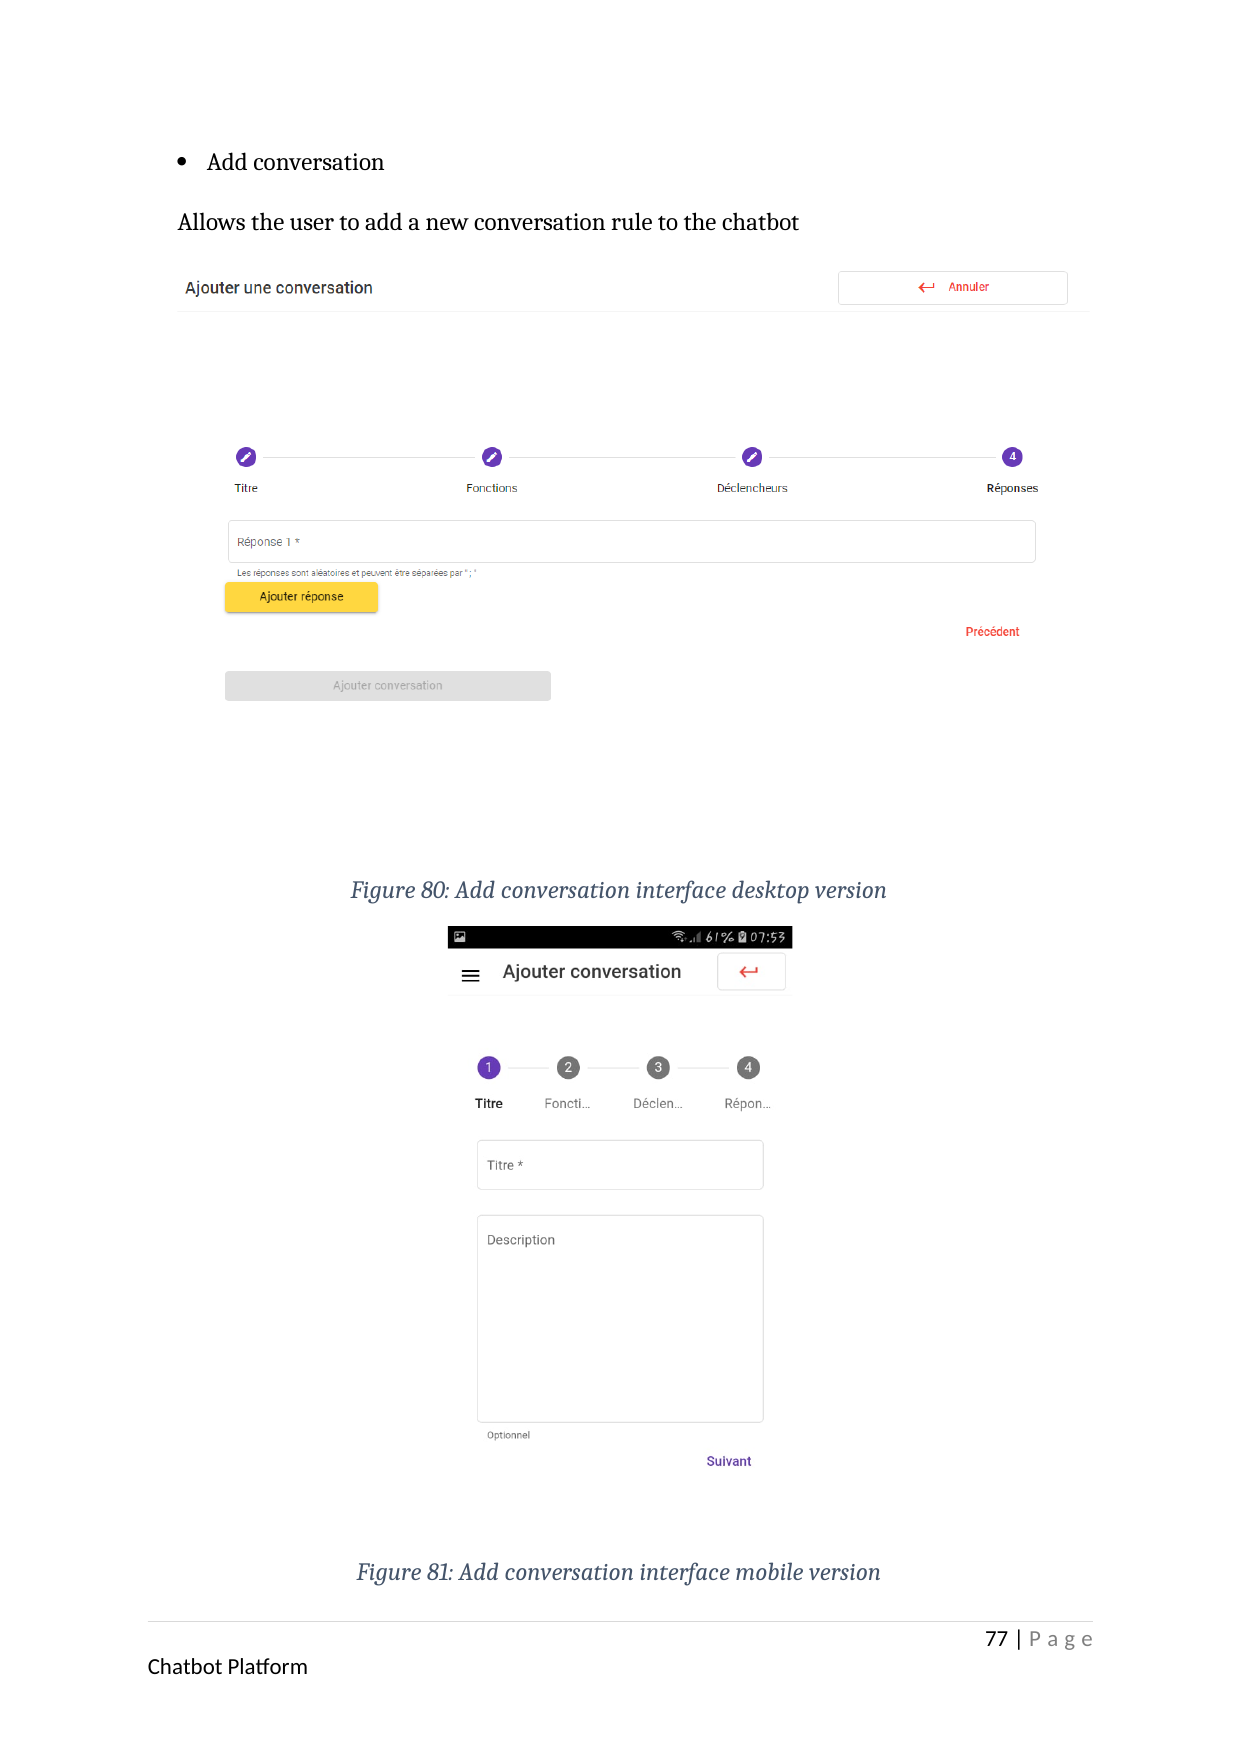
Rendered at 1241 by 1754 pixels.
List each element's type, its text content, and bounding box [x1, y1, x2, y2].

text Figure 80: Add conversation interface desktop version [148, 876, 1093, 905]
text Figure 81: Add conversation interface mobile version [148, 1557, 1093, 1586]
picture [447, 926, 793, 1539]
picture [177, 267, 1090, 846]
list Add conversation [177, 148, 1093, 176]
text Allows the user to add a new conversation rule to the chatbot [148, 207, 1093, 236]
